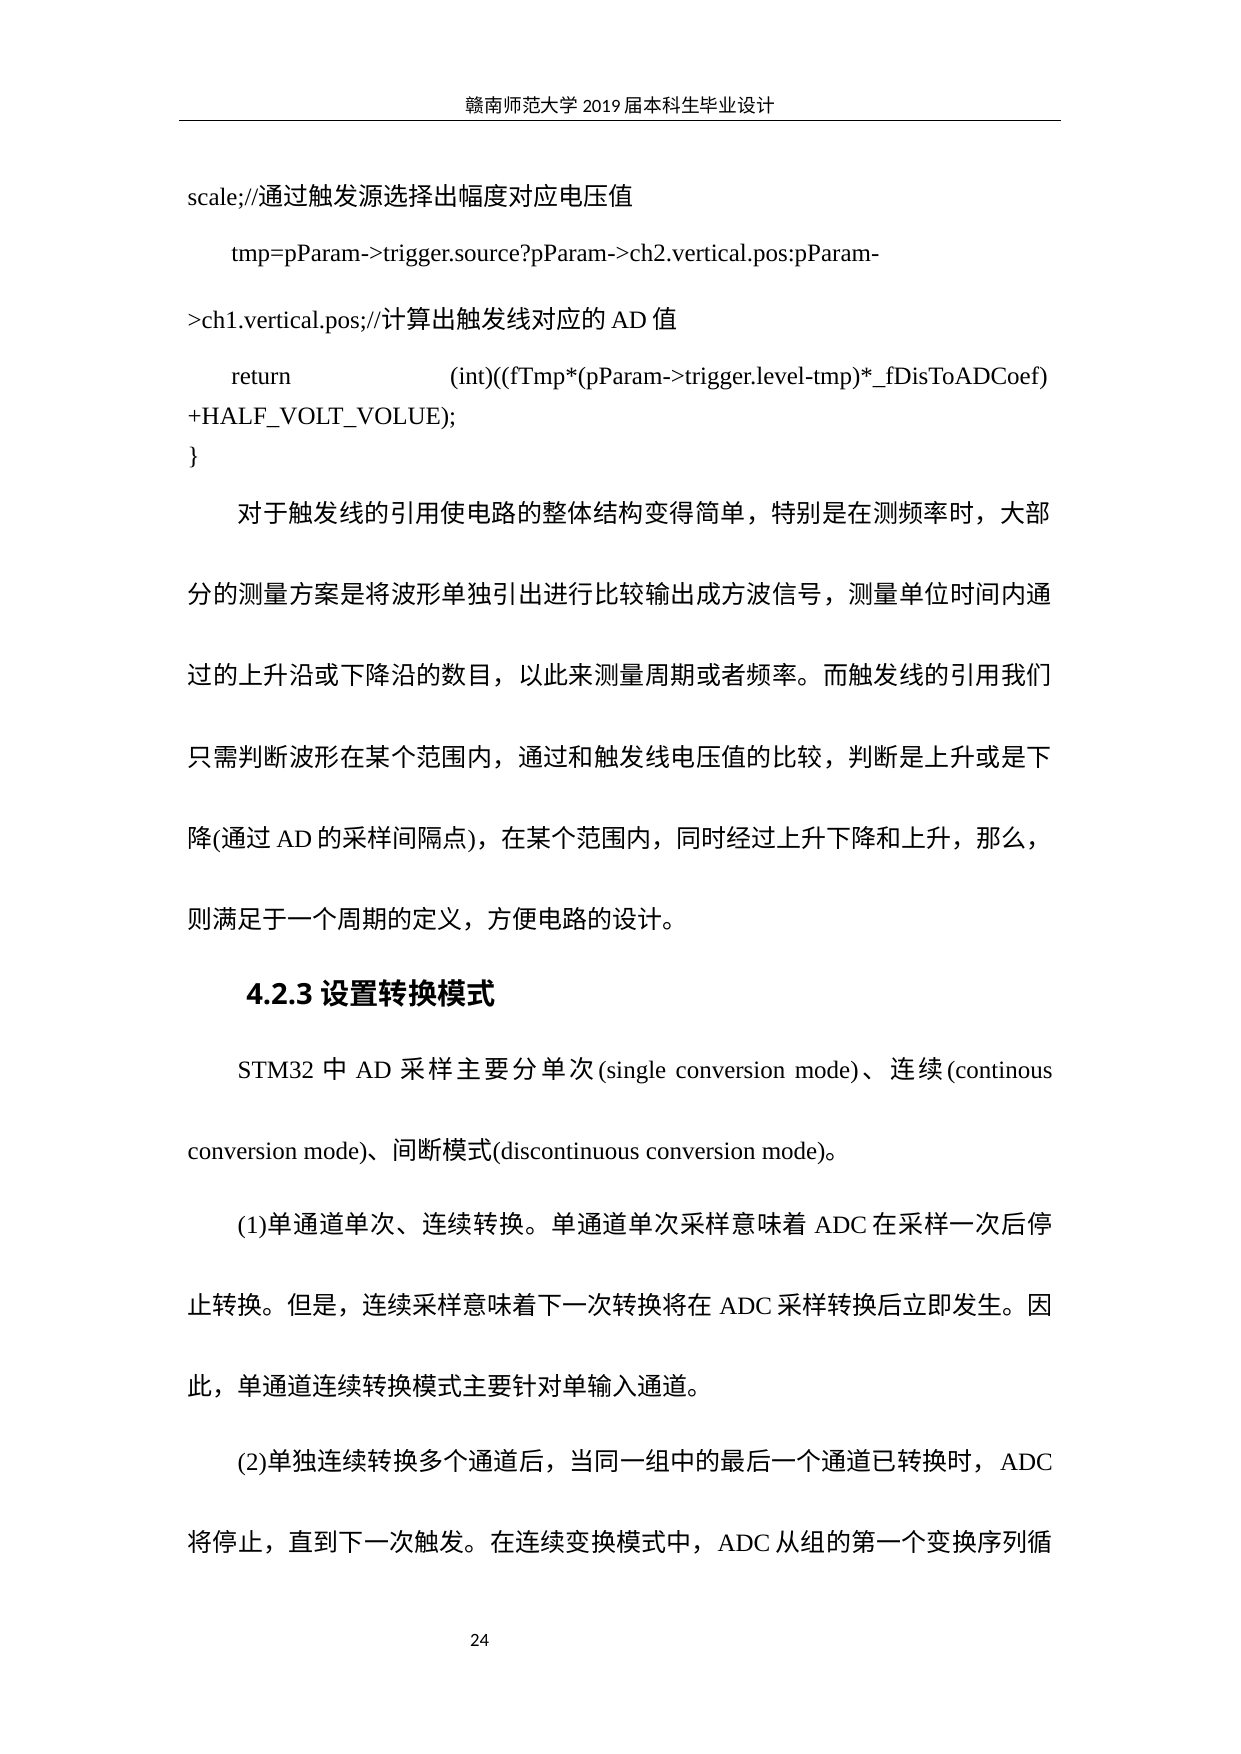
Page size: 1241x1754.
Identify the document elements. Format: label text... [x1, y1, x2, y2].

text return (int)((fTmp*(pParam->trigger.level-tmp)*_fDisToADCoef)+HALF_VOLT_VOLUE); [187, 359, 1053, 432]
text 对于触发线的引用使电路的整体结构变得简单，特别是在测频率时，大部分的测量方案是将波形单独引出进行比较输出成方波信号，测量单位时间内通过的上升沿或下降沿的数目，以此来测量周期或者频率。而触发线的引用我们只需判断波形在某个范围内，通过和触发线电压值的比较，判断是上升或是下降(通过AD的采样间隔点)，在某个范围内，同时经过上升下降和上升，那么，则满足于一个周期的定义，方便电路的设计。 [187, 479, 1053, 950]
text } [187, 439, 1053, 472]
text STM32中AD采样主要分单次(single conversion mode)、连续(continous conversion mode)、间断模式(discontinuous conversion mode)。 [187, 1035, 1053, 1181]
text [187, 162, 1053, 227]
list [187, 1427, 1053, 1573]
list (1)单通道单次、连续转换。单通道单次采样意味着ADC在采样一次后停止转换。但是，连续采样意味着下一次转换将在ADC采样转换后立即发生。因此，单通道连续转换模式主要针对单输入通道。 [187, 1190, 1053, 1417]
text tmp=pParam->trigger.source?pParam->ch2.vertical.pos:pParam->ch1.vertical.pos;//计算出触发线对应的AD值 [187, 236, 1053, 350]
text 4.2.3 设置转换模式 [187, 959, 1053, 1024]
